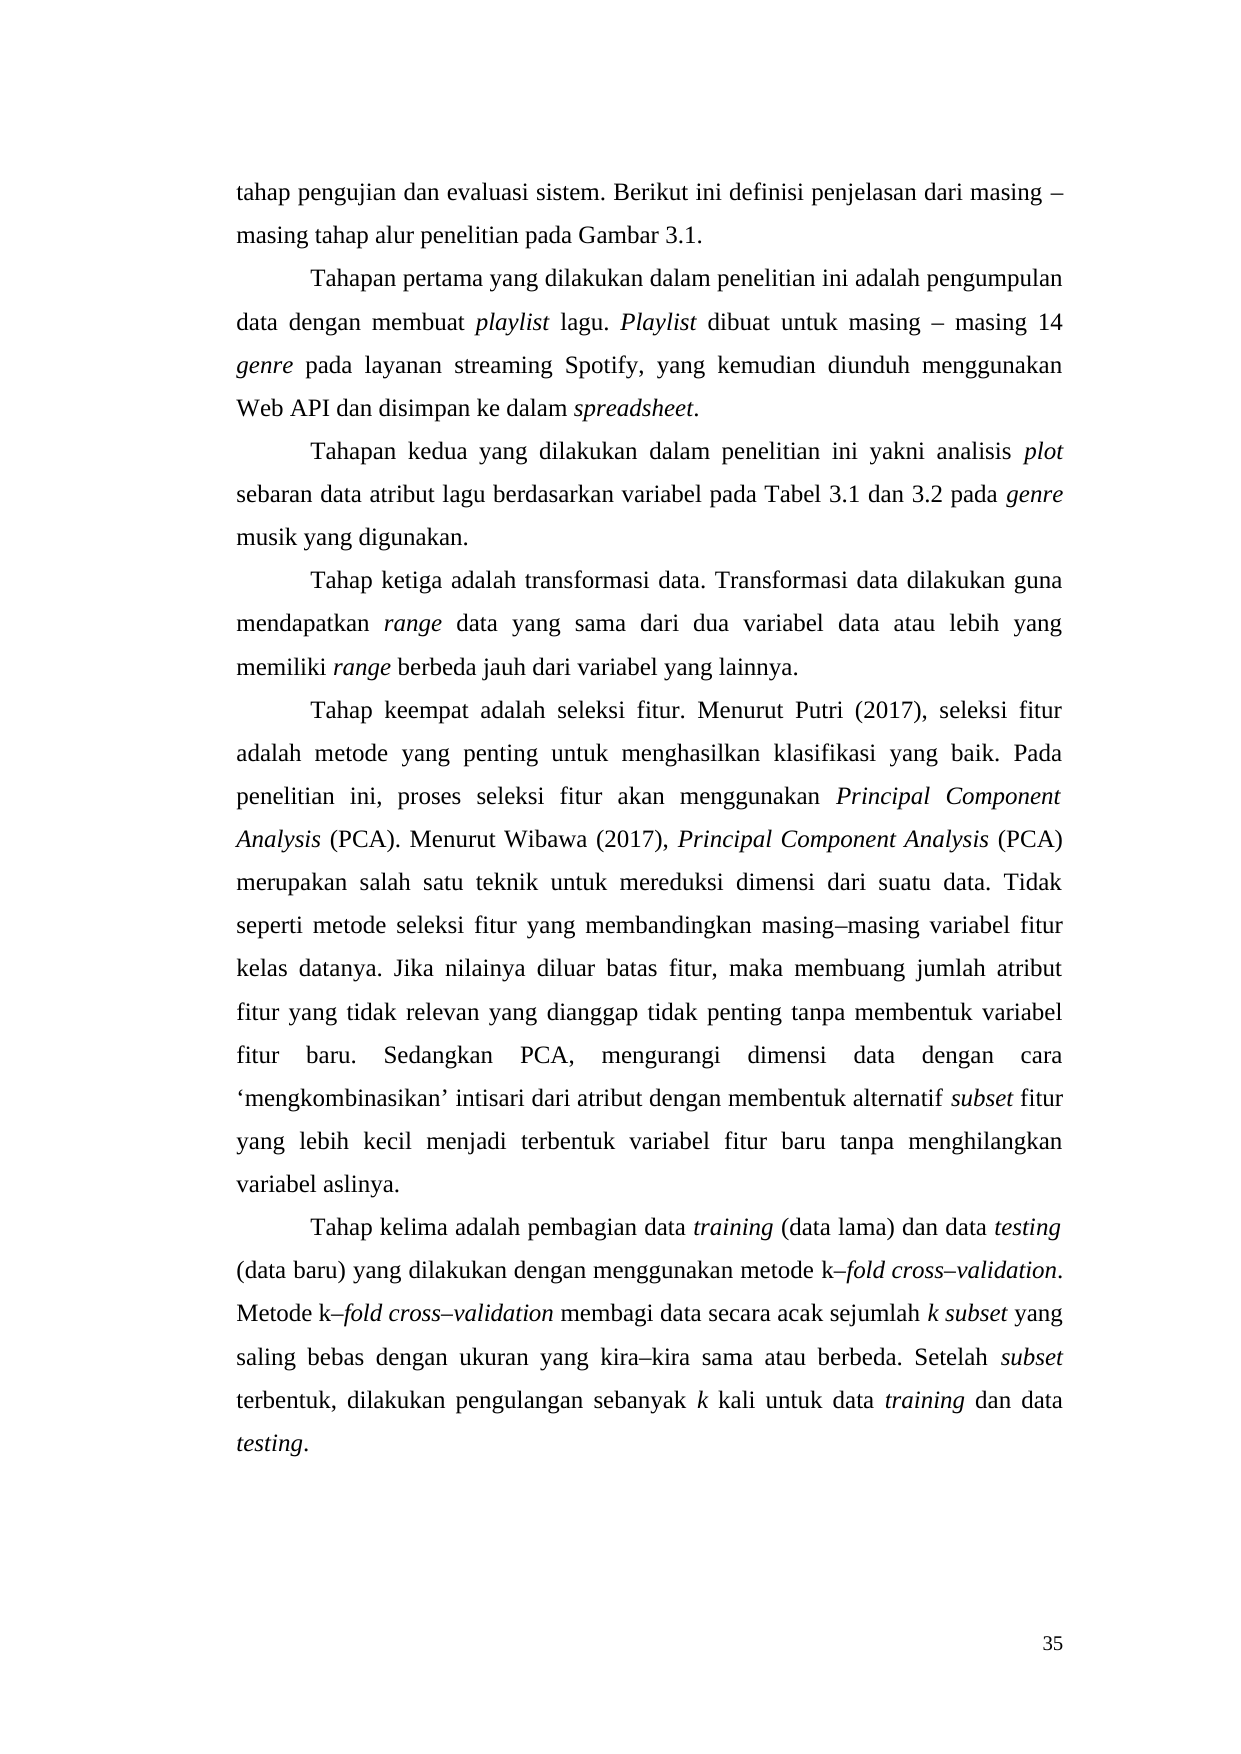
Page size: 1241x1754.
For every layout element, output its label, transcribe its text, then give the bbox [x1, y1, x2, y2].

text Tahap ketiga adalah transformasi data. Transformasi data dilakukan guna mendapatkan range data yang sama dari dua variabel data atau lebih yang memiliki range berbeda jauh dari variabel yang lainnya. [236, 565, 1063, 680]
text Tahap keempat adalah seleksi fitur. Menurut Putri (2017), seleksi fitur adalah metode yang penting untuk menghasilkan klasifikasi yang baik. Pada penelitian ini, proses seleksi fitur akan menggunakan Principal Component Analysis (PCA). Menurut Wibawa (2017), Principal Component Analysis (PCA) merupakan salah satu teknik untuk mereduksi dimensi dari suatu data. Tidak seperti metode seleksi fitur yang membandingkan masing–masing variabel fitur kelas datanya. Jika nilainya diluar batas fitur, maka membuang jumlah atribut fitur yang tidak relevan yang dianggap tidak penting tanpa membentuk variabel fitur baru. Sedangkan PCA, mengurangi dimensi data dengan cara ‘mengkombinasikan’ intisari dari atribut dengan membentuk alternatif subset fitur yang lebih kecil menjadi terbentuk variabel fitur baru tanpa menghilangkan variabel aslinya. [236, 695, 1063, 1198]
text Tahapan kedua yang dilakukan dalam penelitian ini yakni analisis plot sebaran data atribut lagu berdasarkan variabel pada Tabel 3.1 dan 3.2 pada genre musik yang digunakan. [236, 436, 1063, 551]
text Tahap kelima adalah pembagian data training (data lama) dan data testing (data baru) yang dilakukan dengan menggunakan metode k–fold cross–validation. Metode k–fold cross–validation membagi data secara acak sejumlah k subset yang saling bebas dengan ukuran yang kira–kira sama atau berbeda. Setelah subset terbentuk, dilakukan pengulangan sebanyak k kali untuk data training dan data testing. [236, 1212, 1063, 1457]
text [236, 177, 1063, 249]
text Tahapan pertama yang dilakukan dalam penelitian ini adalah pengumpulan data dengan membuat playlist lagu. Playlist dibuat untuk masing – masing 14 genre pada layanan streaming Spotify, yang kemudian diunduh menggunakan Web API dan disimpan ke dalam spreadsheet. [236, 263, 1063, 422]
